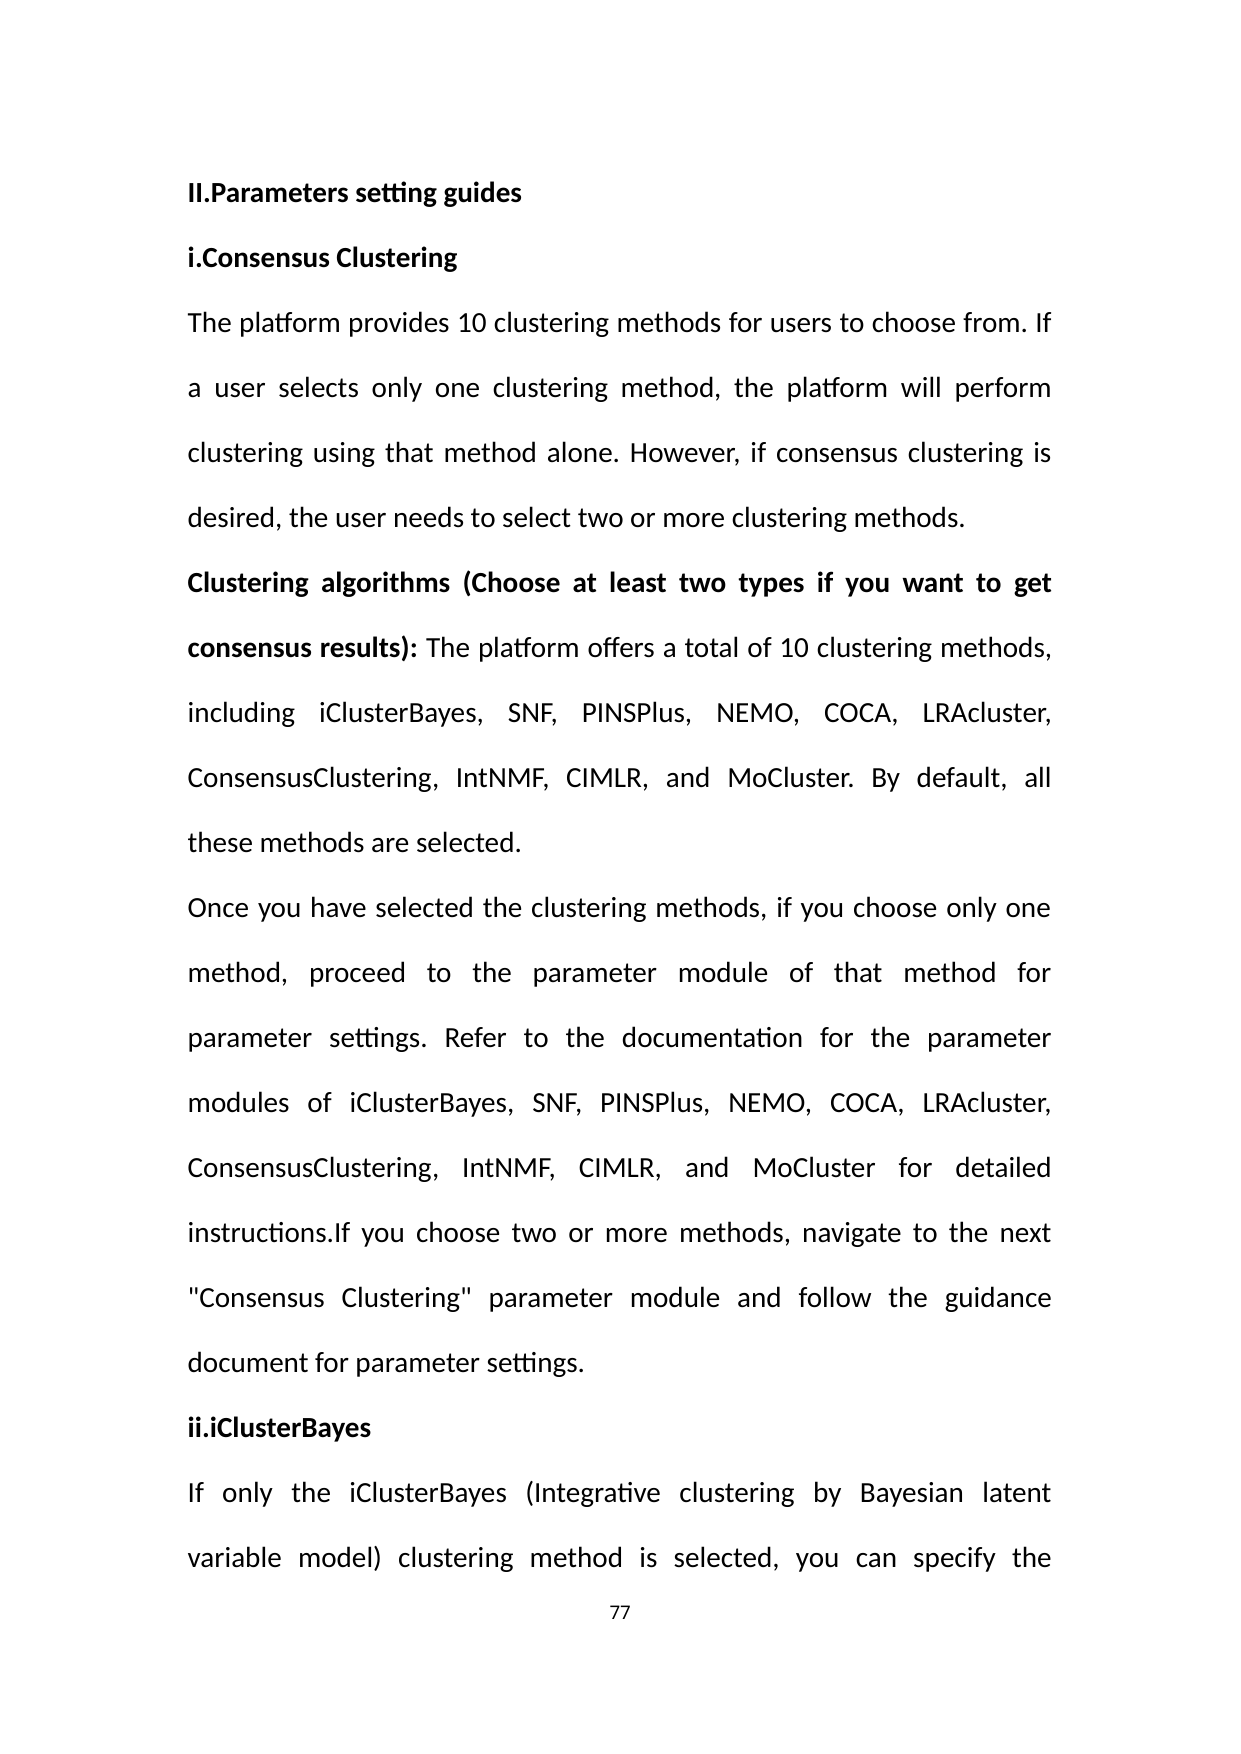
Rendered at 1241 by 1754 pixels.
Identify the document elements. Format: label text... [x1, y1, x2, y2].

text Clustering algorithms (Choose at least two types if you want to get consensus results): The platform offers a total of 10 clustering methods, including iClusterBayes, SNF, PINSPlus, NEMO, COCA, LRAcluster, ConsensusClustering, IntNMF, CIMLR, and MoCluster. By default, all these methods are selected. [187, 550, 1053, 875]
subtitle i.Consensus Clustering [187, 225, 1053, 290]
subtitle ii.iClusterBayes [187, 1395, 1053, 1460]
subtitle II.Parameters setting guides [187, 160, 1053, 225]
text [187, 1460, 1053, 1590]
text Once you have selected the clustering methods, if you choose only one method, proceed to the parameter module of that method for parameter settings. Refer to the documentation for the parameter modules of iClusterBayes, SNF, PINSPlus, NEMO, COCA, LRAcluster, ConsensusClustering, IntNMF, CIMLR, and MoCluster for detailed instructions.If you choose two or more methods, navigate to the next "Consensus Clustering" parameter module and follow the guidance document for parameter settings. [187, 875, 1053, 1395]
text The platform provides 10 clustering methods for users to choose from. If a user selects only one clustering method, the platform will perform clustering using that method alone. However, if consensus clustering is desired, the user needs to select two or more clustering methods. [187, 290, 1053, 550]
